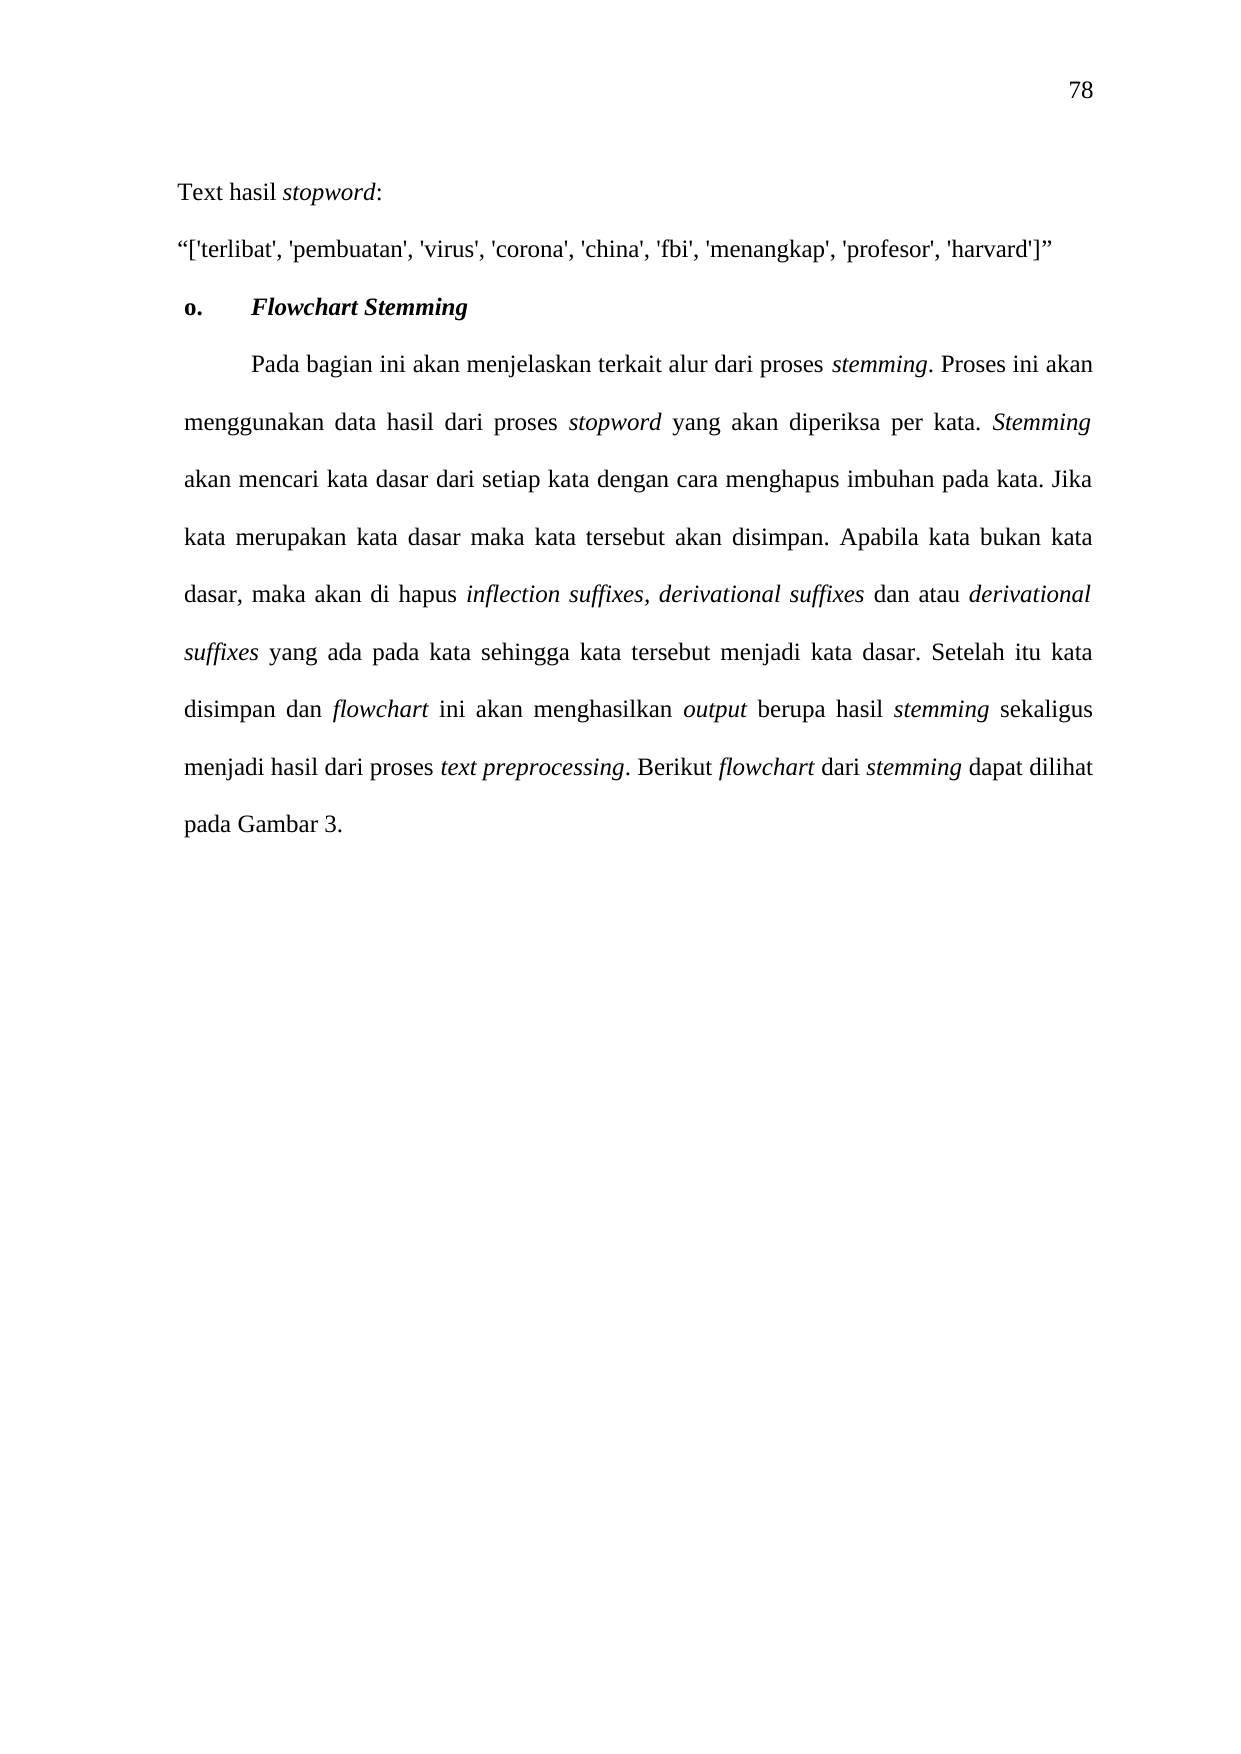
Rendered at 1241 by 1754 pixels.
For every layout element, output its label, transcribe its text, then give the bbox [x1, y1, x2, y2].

text “['terlibat', 'pembuatan', 'virus', 'corona', 'china', 'fbi', 'menangkap', 'profesor', 'harvard']” [177, 234, 1093, 263]
text Text hasil stopword: [177, 177, 1093, 206]
text Pada bagian ini akan menjelaskan terkait alur dari proses stemming. Proses ini akan menggunakan data hasil dari proses stopword yang akan diperiksa per kata. Stemming akan mencari kata dasar dari setiap kata dengan cara menghapus imbuhan pada kata. Jika kata merupakan kata dasar maka kata tersebut akan disimpan. Apabila kata bukan kata dasar, maka akan di hapus inflection suffixes, derivational suffixes dan atau derivational suffixes yang ada pada kata sehingga kata tersebut menjadi kata dasar. Setelah itu kata disimpan dan flowchart ini akan menghasilkan output berupa hasil stemming sekaligus menjadi hasil dari proses text preprocessing. Berikut flowchart dari stemming dapat dilihat pada Gambar 3. [184, 349, 1093, 838]
list Flowchart Stemming [184, 292, 1093, 321]
